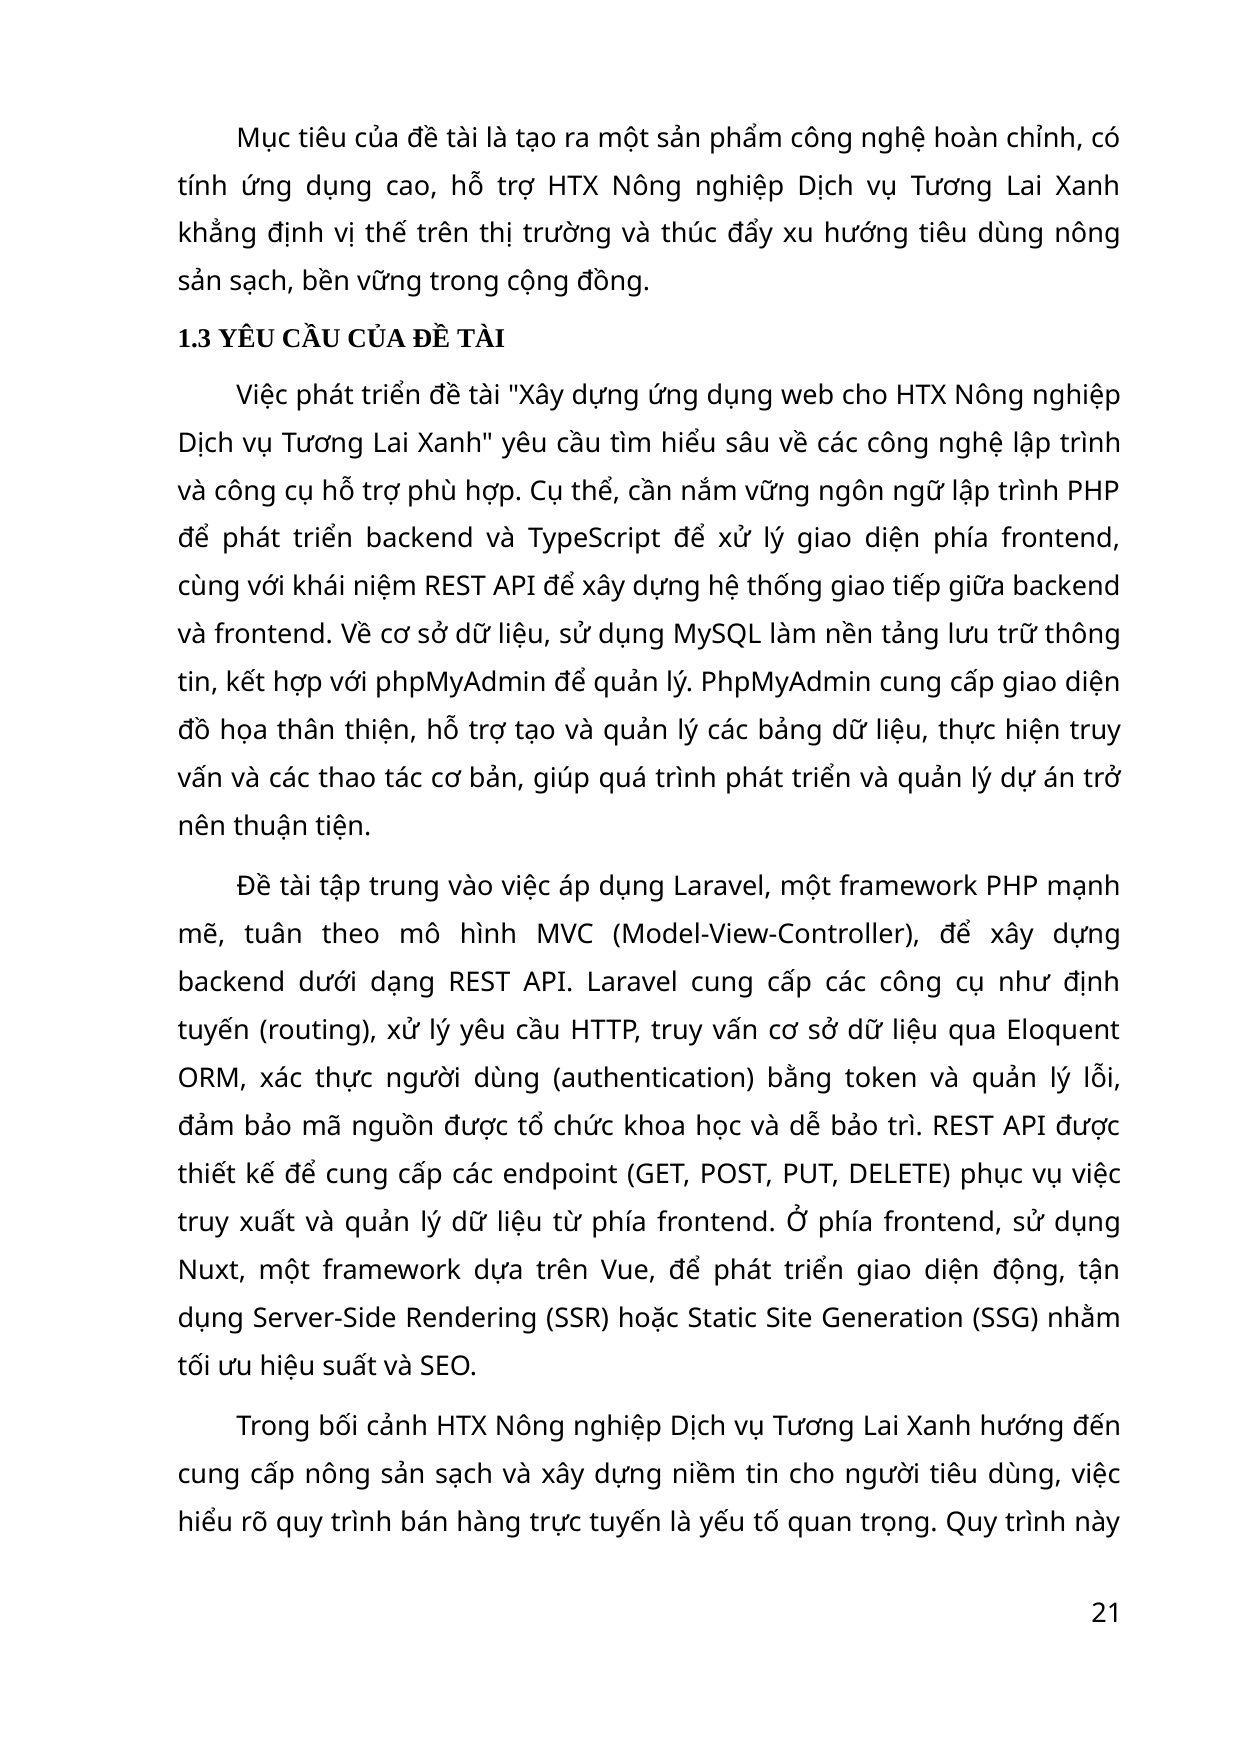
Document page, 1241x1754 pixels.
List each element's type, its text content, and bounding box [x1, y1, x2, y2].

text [177, 1406, 1122, 1539]
text Việc phát triển đề tài "Xây dựng ứng dụng web cho HTX Nông nghiệp Dịch vụ Tương Lai Xanh" yêu cầu tìm hiểu sâu về các công nghệ lập trình và công cụ hỗ trợ phù hợp. Cụ thể, cần nắm vững ngôn ngữ lập trình PHP để phát triển backend và TypeScript để xử lý giao diện phía frontend, cùng với khái niệm REST API để xây dựng hệ thống giao tiếp giữa backend và frontend. Về cơ sở dữ liệu, sử dụng MySQL làm nền tảng lưu trữ thông tin, kết hợp với phpMyAdmin để quản lý. PhpMyAdmin cung cấp giao diện đồ họa thân thiện, hỗ trợ tạo và quản lý các bảng dữ liệu, thực hiện truy vấn và các thao tác cơ bản, giúp quá trình phát triển và quản lý dự án trở nên thuận tiện. [177, 375, 1122, 843]
text Mục tiêu của đề tài là tạo ra một sản phẩm công nghệ hoàn chỉnh, có tính ứng dụng cao, hỗ trợ HTX Nông nghiệp Dịch vụ Tương Lai Xanh khẳng định vị thế trên thị trường và thúc đẩy xu hướng tiêu dùng nông sản sạch, bền vững trong cộng đồng. [177, 118, 1122, 299]
text Đề tài tập trung vào việc áp dụng Laravel, một framework PHP mạnh mẽ, tuân theo mô hình MVC (Model-View-Controller), để xây dựng backend dưới dạng REST API. Laravel cung cấp các công cụ như định tuyến (routing), xử lý yêu cầu HTTP, truy vấn cơ sở dữ liệu qua Eloquent ORM, xác thực người dùng (authentication) bằng token và quản lý lỗi, đảm bảo mã nguồn được tổ chức khoa học và dễ bảo trì. REST API được thiết kế để cung cấp các endpoint (GET, POST, PUT, DELETE) phục vụ việc truy xuất và quản lý dữ liệu từ phía frontend. Ở phía frontend, sử dụng Nuxt, một framework dựa trên Vue, để phát triển giao diện động, tận dụng Server-Side Rendering (SSR) hoặc Static Site Generation (SSG) nhằm tối ưu hiệu suất và SEO. [177, 867, 1122, 1383]
subtitle 1.3 YÊU CẦU CỦA ĐỀ TÀI [177, 322, 1122, 353]
